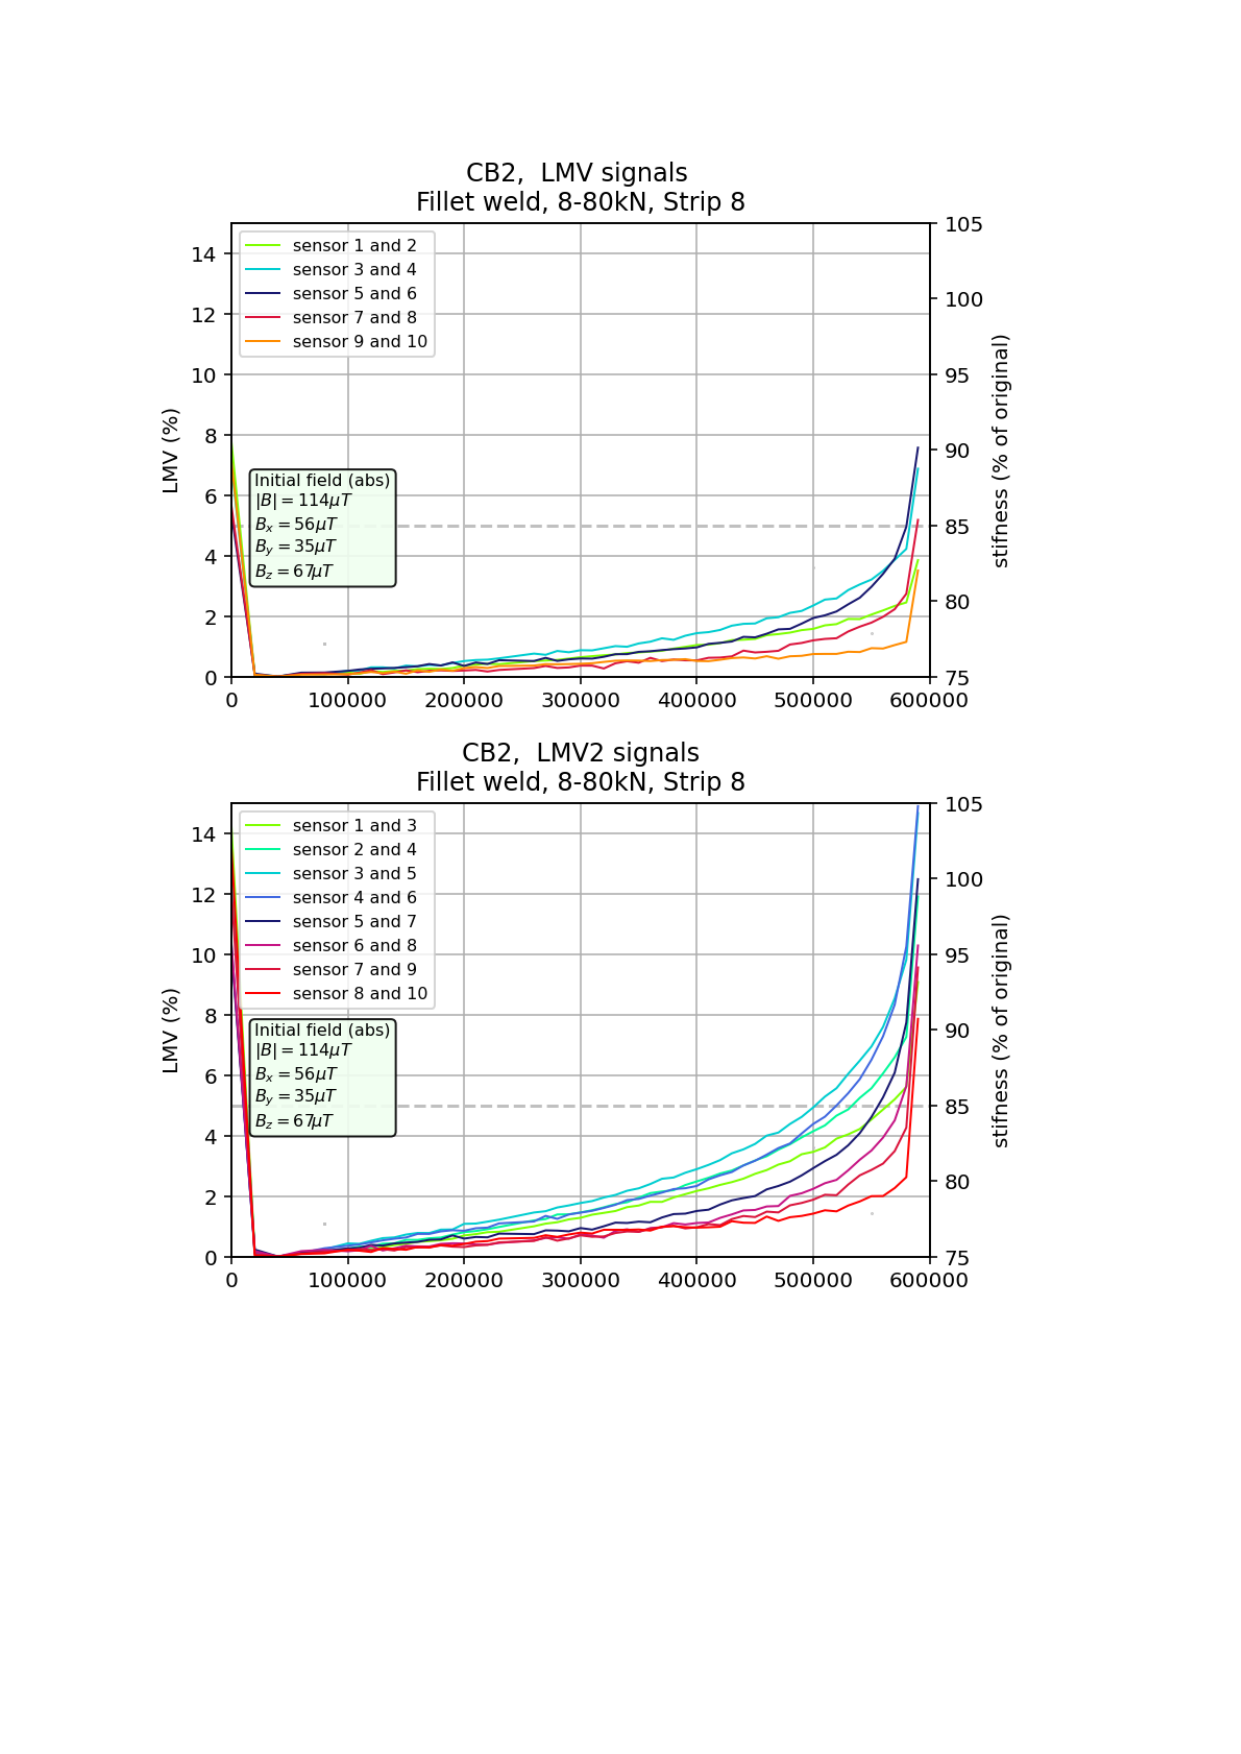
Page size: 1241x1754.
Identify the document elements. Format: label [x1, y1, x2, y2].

picture [147, 147, 1027, 726]
picture [147, 727, 1027, 1306]
